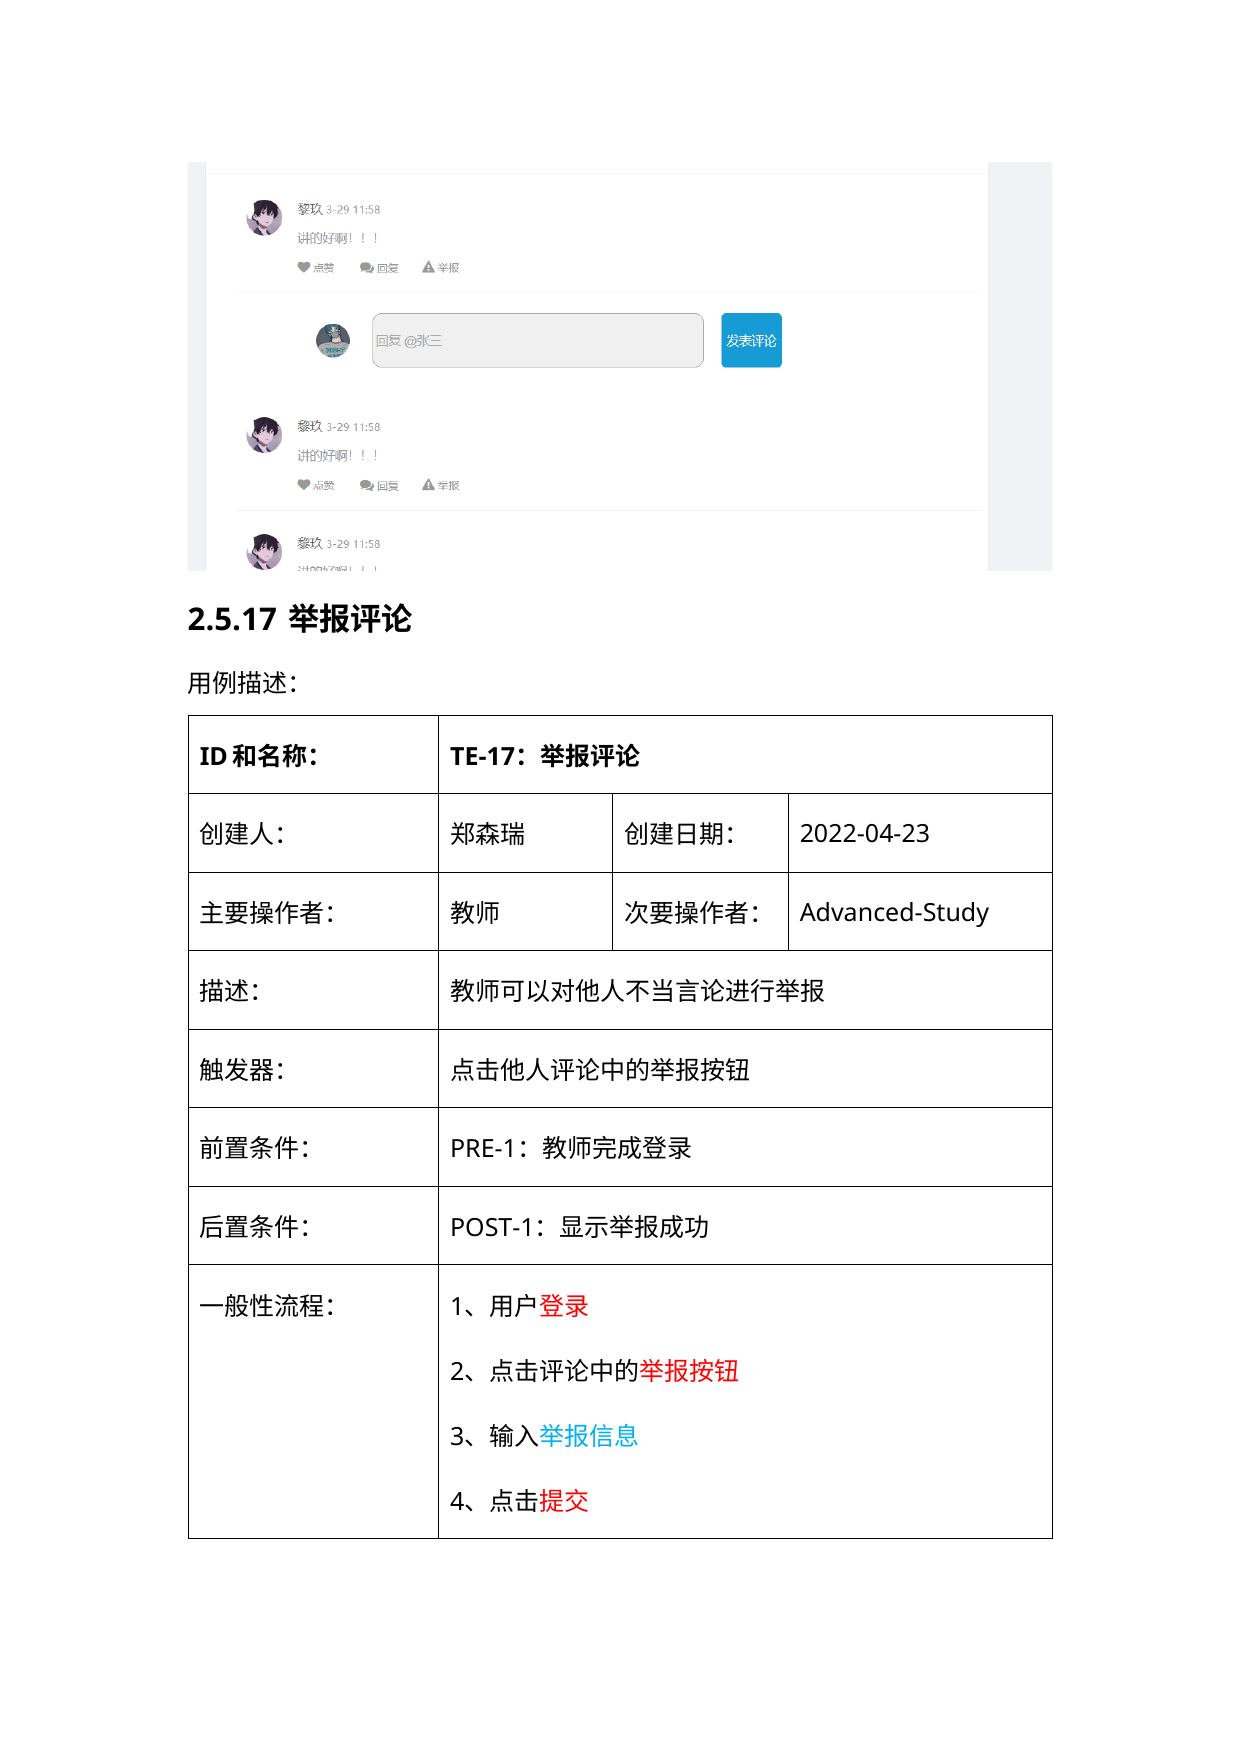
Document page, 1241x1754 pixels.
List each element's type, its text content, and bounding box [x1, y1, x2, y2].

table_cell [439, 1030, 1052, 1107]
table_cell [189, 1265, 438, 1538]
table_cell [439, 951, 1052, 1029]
picture [187, 162, 1053, 571]
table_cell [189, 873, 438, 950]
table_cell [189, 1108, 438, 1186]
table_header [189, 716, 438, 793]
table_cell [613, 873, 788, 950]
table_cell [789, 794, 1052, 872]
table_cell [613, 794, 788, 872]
list 用例描述： [187, 649, 1053, 714]
list 举报评论 [187, 584, 1053, 649]
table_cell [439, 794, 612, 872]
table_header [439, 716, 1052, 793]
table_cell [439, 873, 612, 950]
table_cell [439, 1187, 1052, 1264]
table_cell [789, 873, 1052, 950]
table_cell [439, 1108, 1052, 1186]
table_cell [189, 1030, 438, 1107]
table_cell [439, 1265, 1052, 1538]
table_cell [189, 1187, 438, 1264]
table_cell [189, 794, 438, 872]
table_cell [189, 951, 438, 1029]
